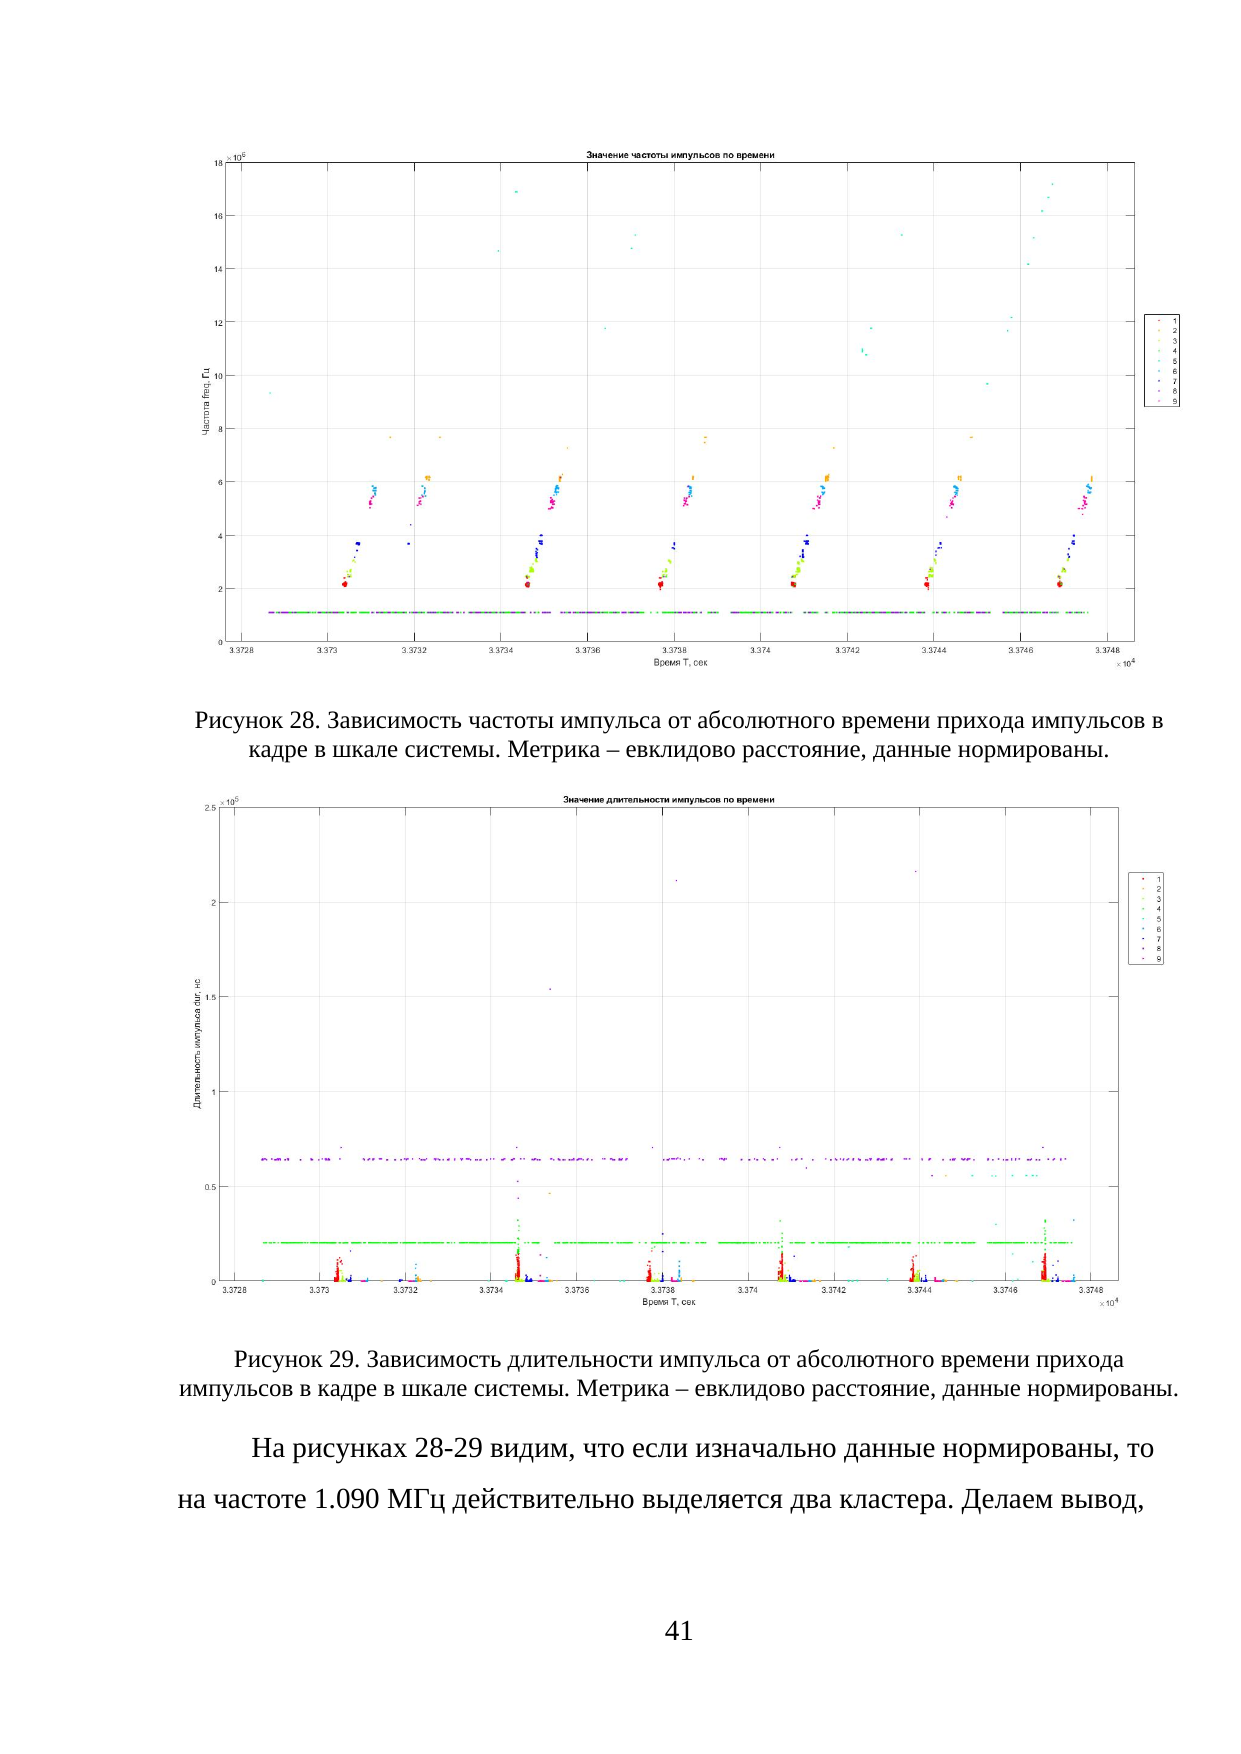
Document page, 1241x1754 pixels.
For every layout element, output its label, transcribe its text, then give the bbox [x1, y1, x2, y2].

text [177, 1431, 1181, 1514]
picture [177, 118, 1241, 706]
text Рисунок 29. Зависимость длительности импульса от абсолютного времени прихода импульсов в кадре в шкале системы. Метрика – евклидово расстояние, данные нормированы. [177, 1345, 1181, 1402]
text Рисунок 28. Зависимость частоты импульса от абсолютного времени прихода импульсов в кадре в шкале системы. Метрика – евклидово расстояние, данные нормированы. [177, 706, 1181, 763]
picture [177, 763, 1228, 1345]
